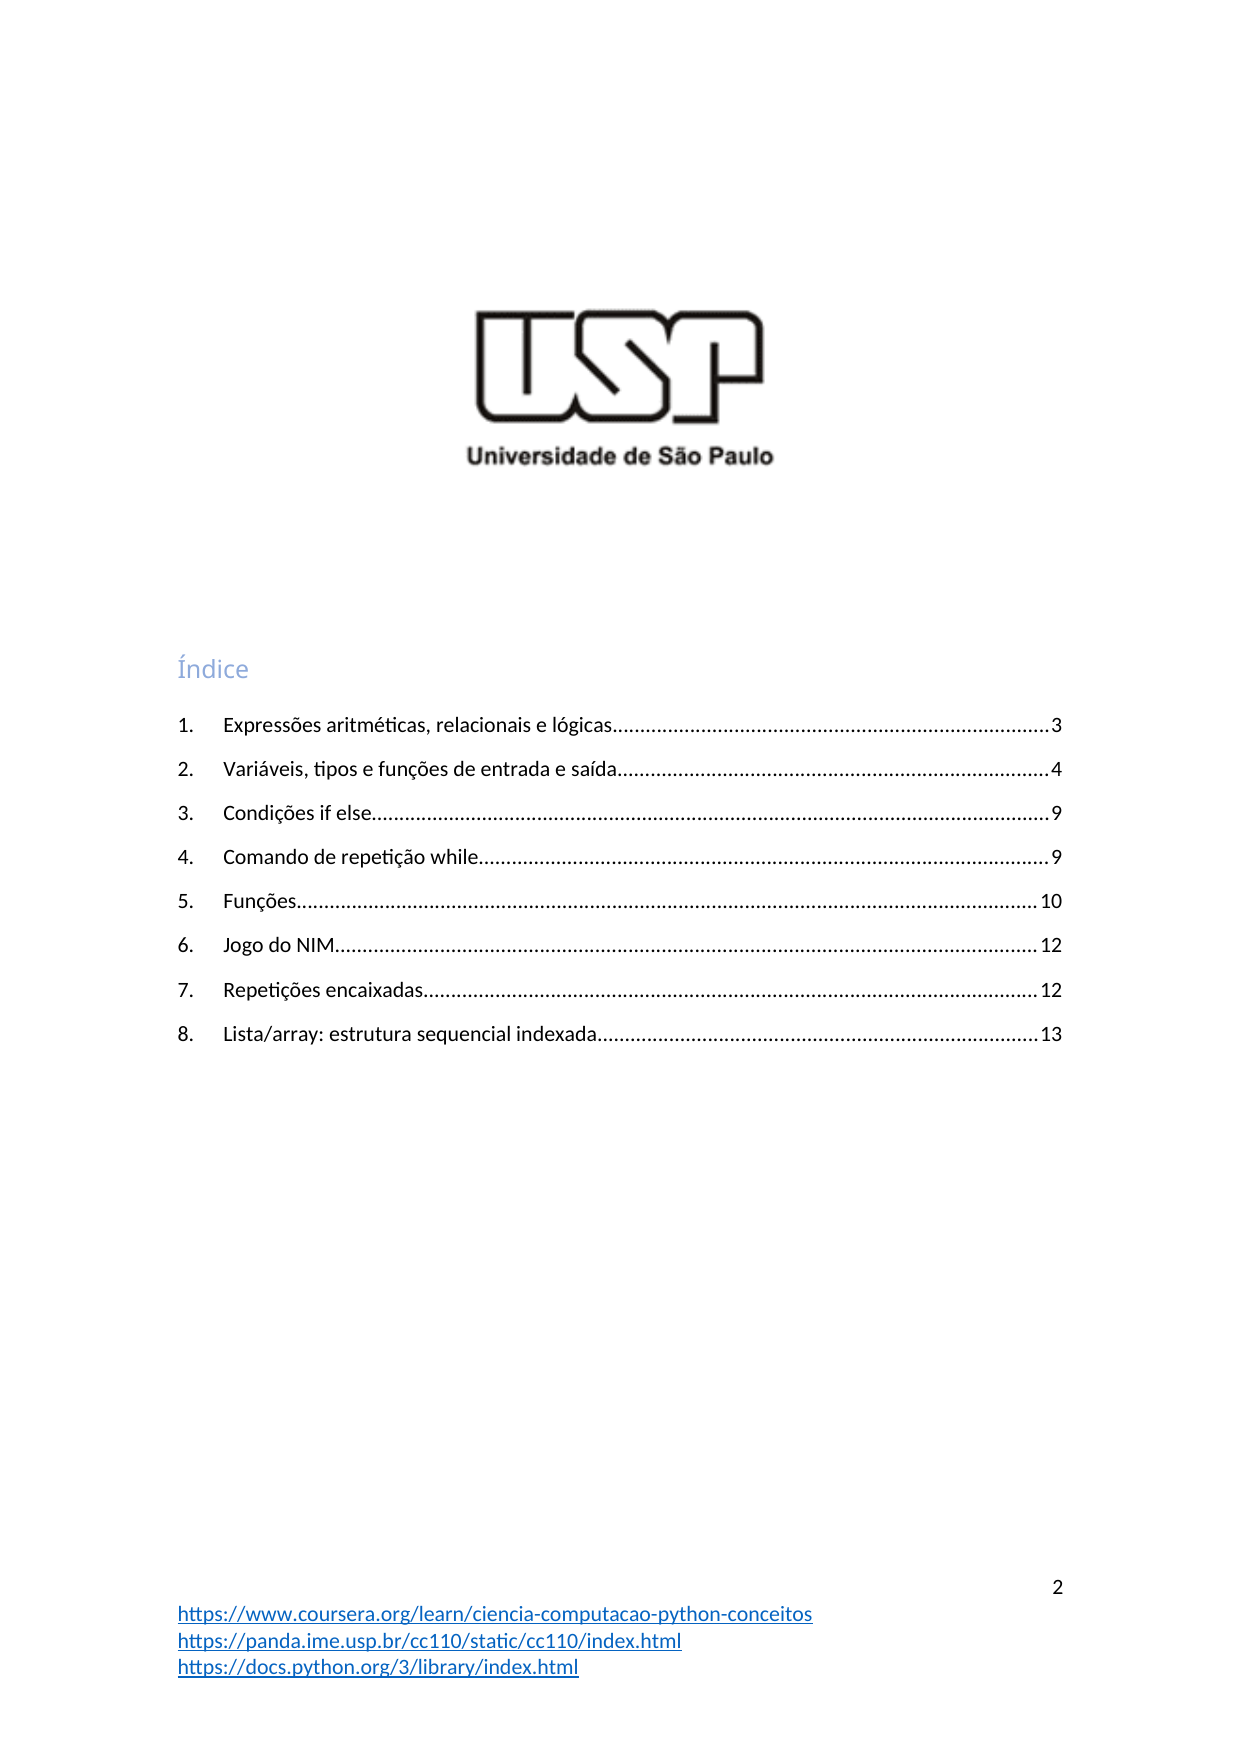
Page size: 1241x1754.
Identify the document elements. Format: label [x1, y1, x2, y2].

picture [379, 147, 861, 629]
